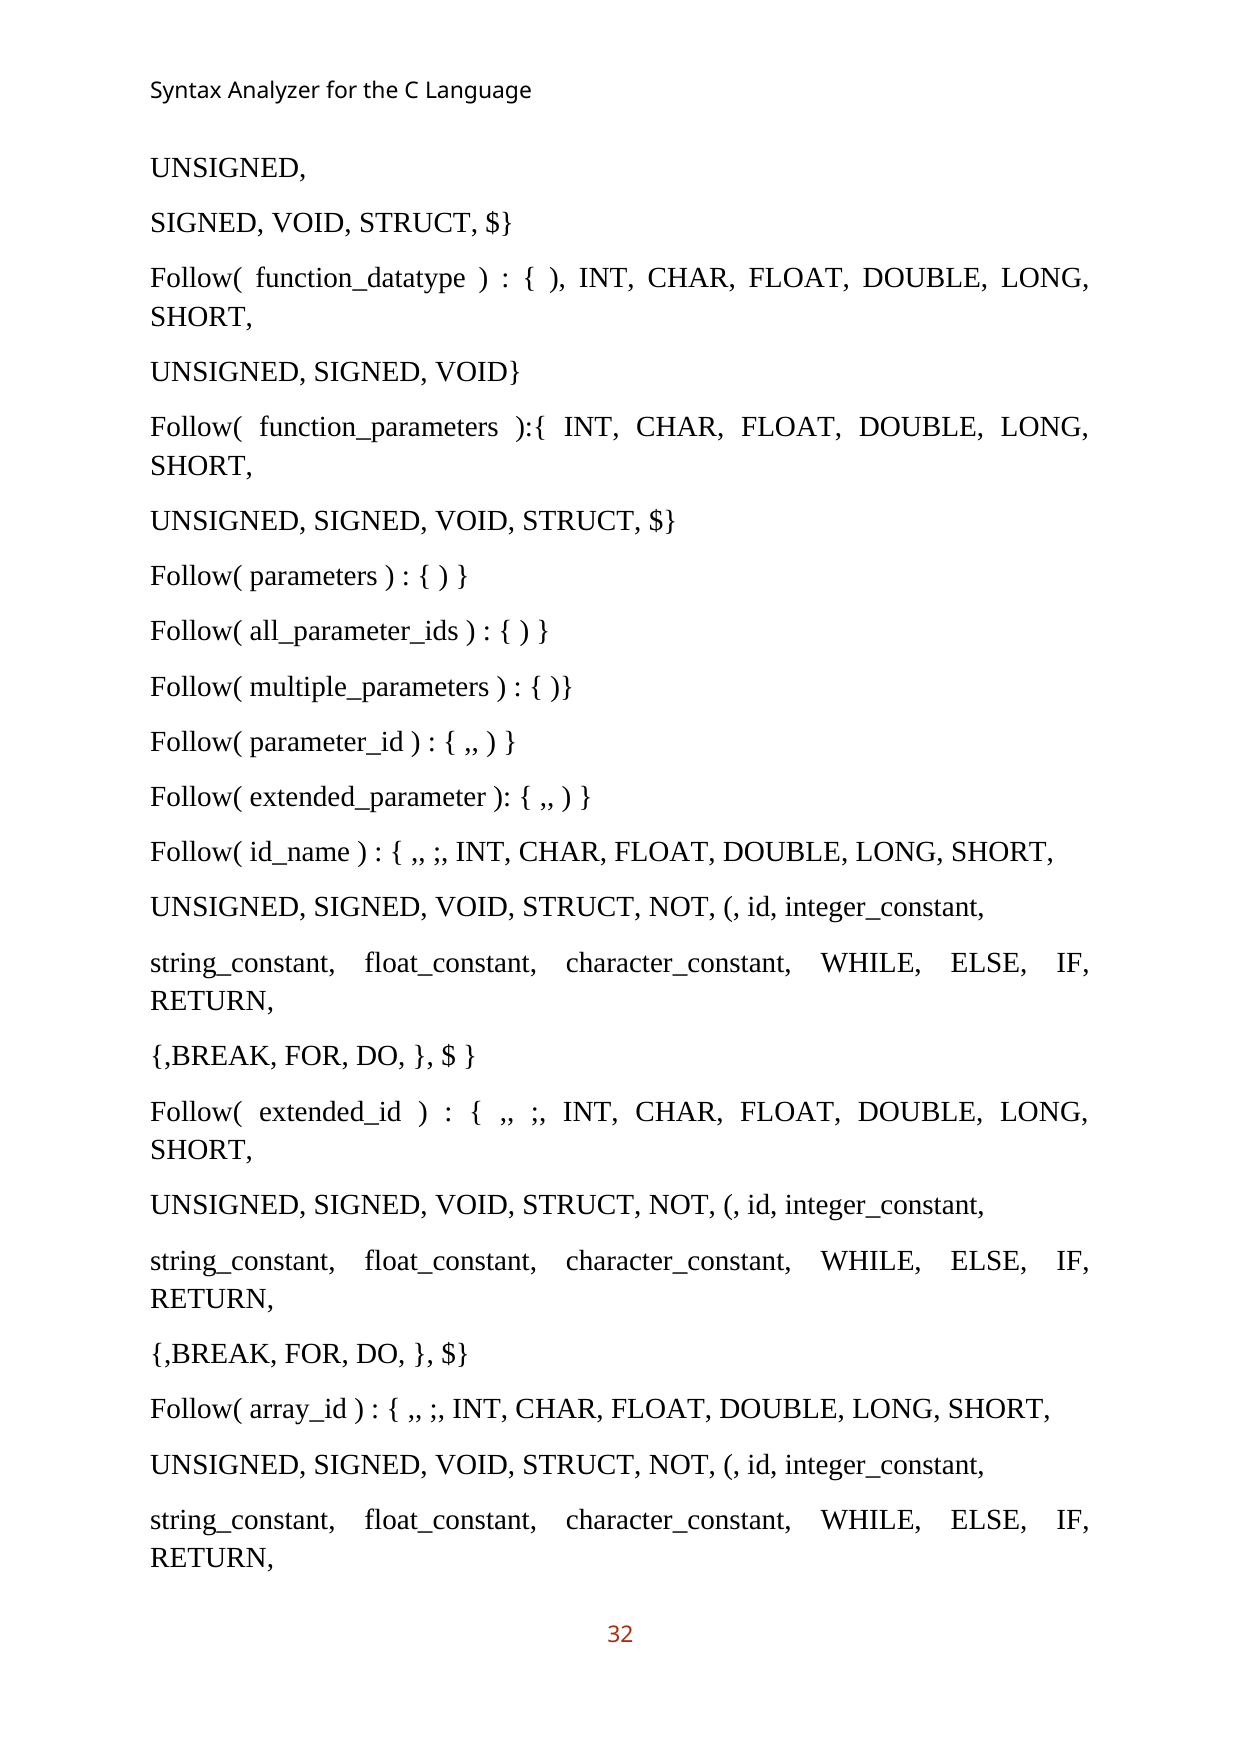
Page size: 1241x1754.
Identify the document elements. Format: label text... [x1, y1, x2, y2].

text Follow( id_name ) : { ,, ;, INT, CHAR, FLOAT, DOUBLE, LONG, SHORT, [150, 834, 1090, 868]
text {,BREAK, FOR, DO, }, $ } [150, 1038, 1090, 1072]
text Follow( parameter_id ) : { ,, ) } [150, 724, 1090, 757]
text SIGNED, VOID, STRUCT, $} [150, 205, 1090, 239]
text UNSIGNED, SIGNED, VOID} [150, 354, 1090, 388]
text string_constant, float_constant, character_constant, WHILE, ELSE, IF, RETURN, [150, 1243, 1090, 1315]
text Follow( array_id ) : { ,, ;, INT, CHAR, FLOAT, DOUBLE, LONG, SHORT, [150, 1392, 1090, 1425]
text string_constant, float_constant, character_constant, WHILE, ELSE, IF, RETURN, [150, 1502, 1090, 1574]
text Follow( all_parameter_ids ) : { ) } [150, 613, 1090, 647]
text Follow( multiple_parameters ) : { )} [150, 669, 1090, 702]
text UNSIGNED, SIGNED, VOID, STRUCT, NOT, (, id, integer_constant, [150, 1447, 1090, 1480]
text string_constant, float_constant, character_constant, WHILE, ELSE, IF, RETURN, [150, 945, 1090, 1017]
text Follow( extended_parameter ): { ,, ) } [150, 779, 1090, 813]
text Follow( function_parameters ):{ INT, CHAR, FLOAT, DOUBLE, LONG, SHORT, [150, 409, 1090, 481]
text Follow( extended_id ) : { ,, ;, INT, CHAR, FLOAT, DOUBLE, LONG, SHORT, [150, 1094, 1090, 1166]
text UNSIGNED, SIGNED, VOID, STRUCT, $} [150, 503, 1090, 537]
text UNSIGNED, SIGNED, VOID, STRUCT, NOT, (, id, integer_constant, [150, 1187, 1090, 1221]
text UNSIGNED, SIGNED, VOID, STRUCT, NOT, (, id, integer_constant, [150, 889, 1090, 923]
text Follow( function_datatype ) : { ), INT, CHAR, FLOAT, DOUBLE, LONG, SHORT, [150, 260, 1090, 332]
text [150, 150, 1090, 183]
text {,BREAK, FOR, DO, }, $} [150, 1336, 1090, 1370]
text Follow( parameters ) : { ) } [150, 558, 1090, 592]
